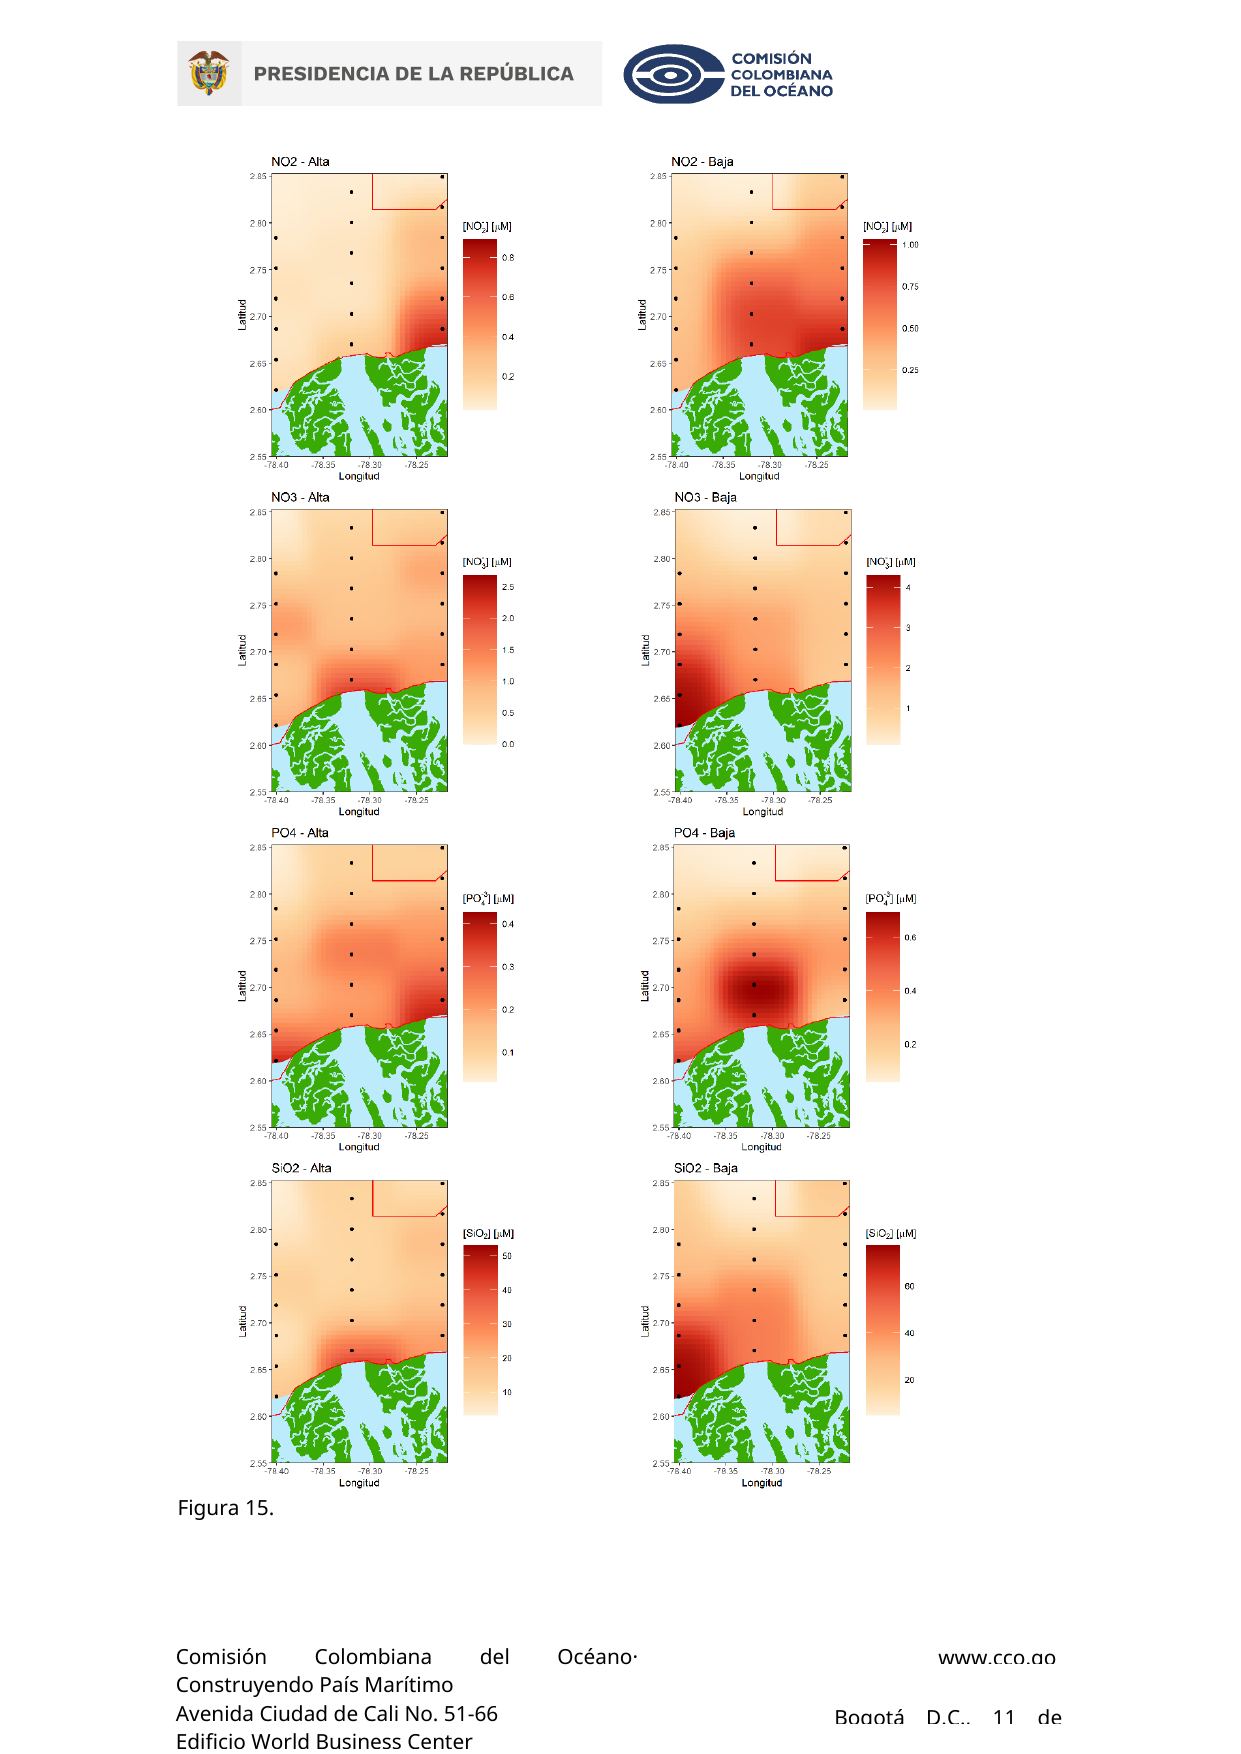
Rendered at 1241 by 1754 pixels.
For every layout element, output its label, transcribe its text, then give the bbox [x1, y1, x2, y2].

text Figura 15. [177, 1493, 1063, 1521]
picture [177, 41, 603, 106]
picture [177, 151, 982, 1493]
picture [642, 42, 824, 107]
